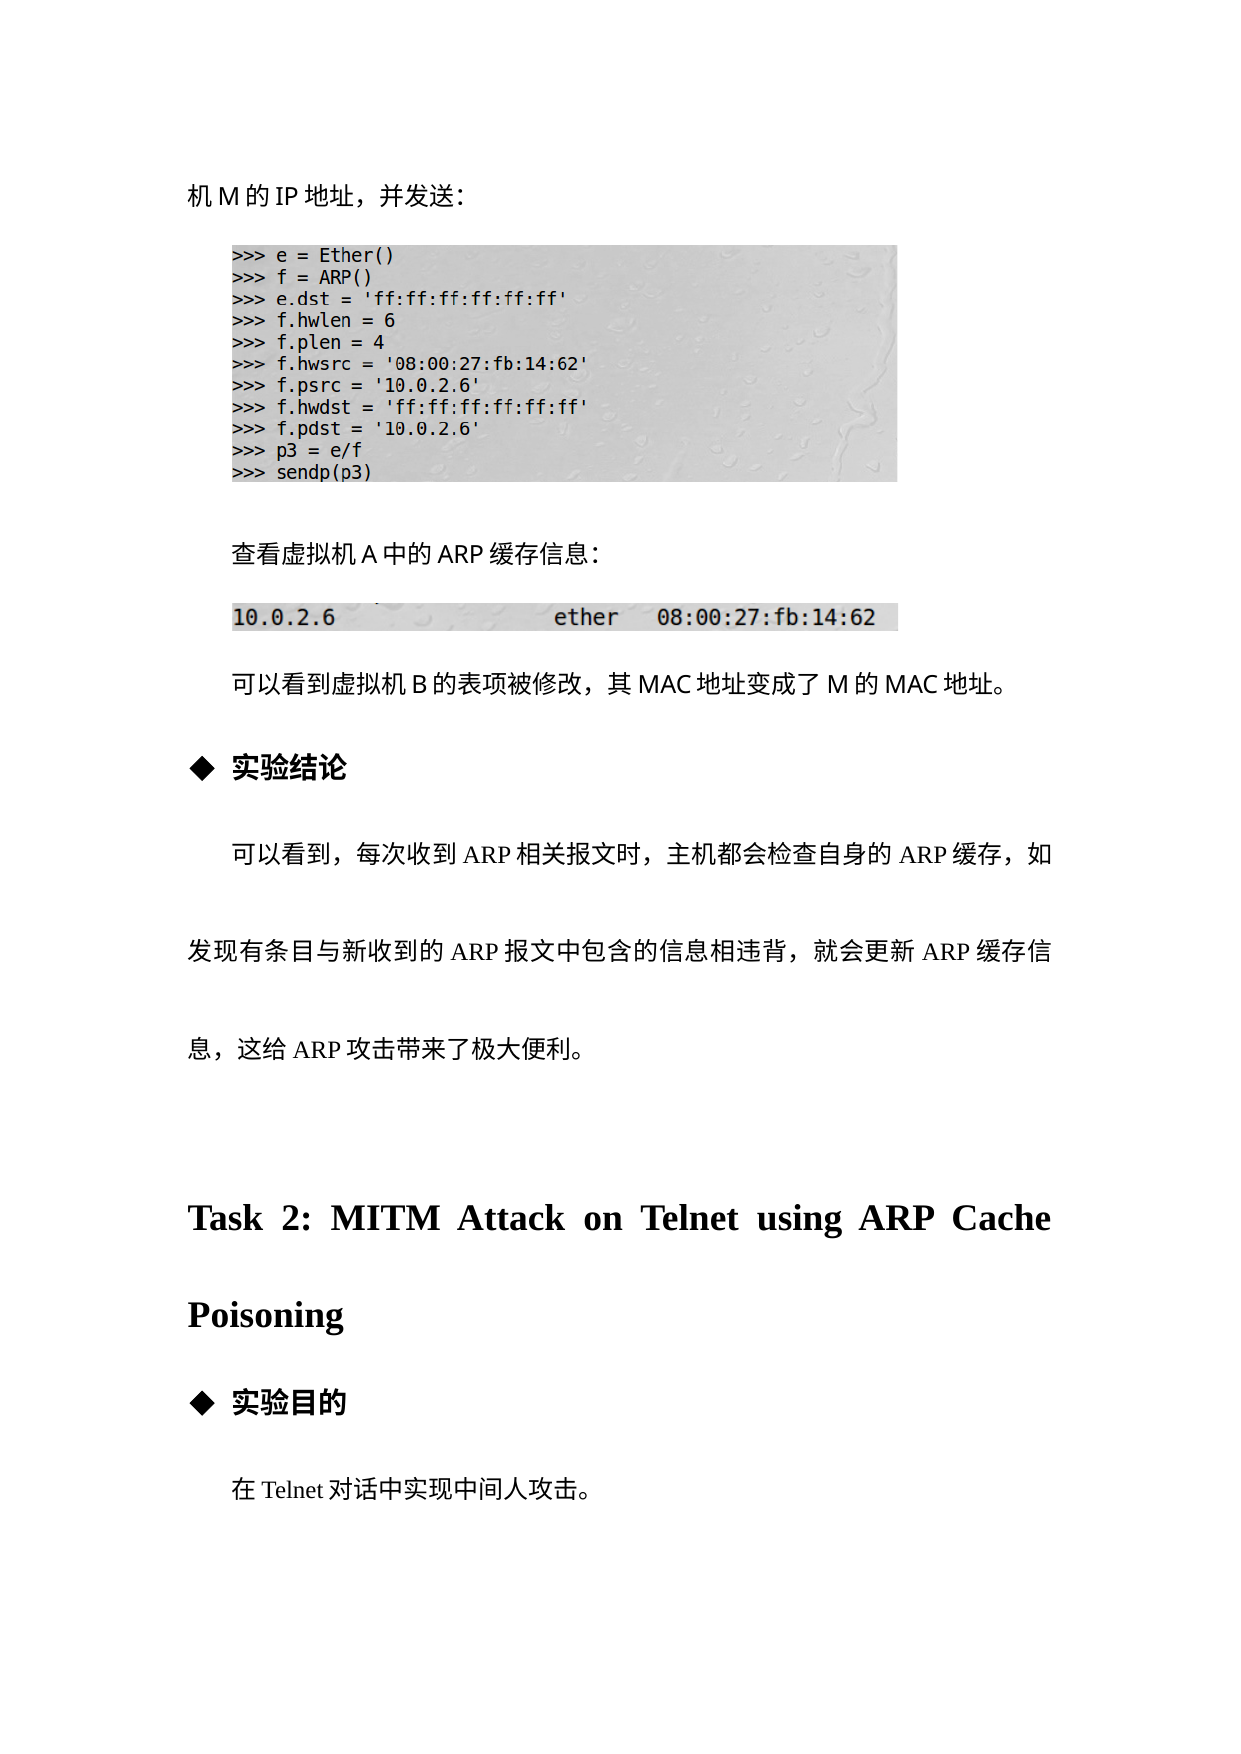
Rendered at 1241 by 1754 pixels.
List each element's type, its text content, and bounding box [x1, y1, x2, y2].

list 可以看到，每次收到ARP相关报文时，主机都会检查自身的ARP缓存，如发现有条目与新收到的ARP报文中包含的信息相违背，就会更新ARP缓存信息，这给ARP攻击带来了极大便利。 [187, 820, 1053, 1080]
list 查看虚拟机A中的ARP缓存信息： [187, 520, 1053, 585]
picture [231, 603, 899, 631]
list 实验结论 [187, 734, 1053, 799]
list 可以看到虚拟机B的表项被修改，其MAC地址变成了M的MAC地址。 [187, 651, 1053, 716]
list Task 2: MITM Attack on Telnet using ARP Cache Poisoning [187, 1184, 1053, 1347]
list 实验目的 [187, 1368, 1053, 1433]
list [187, 162, 1053, 227]
list 在Telnet对话中实现中间人攻击。 [187, 1455, 1053, 1520]
picture [231, 245, 898, 482]
